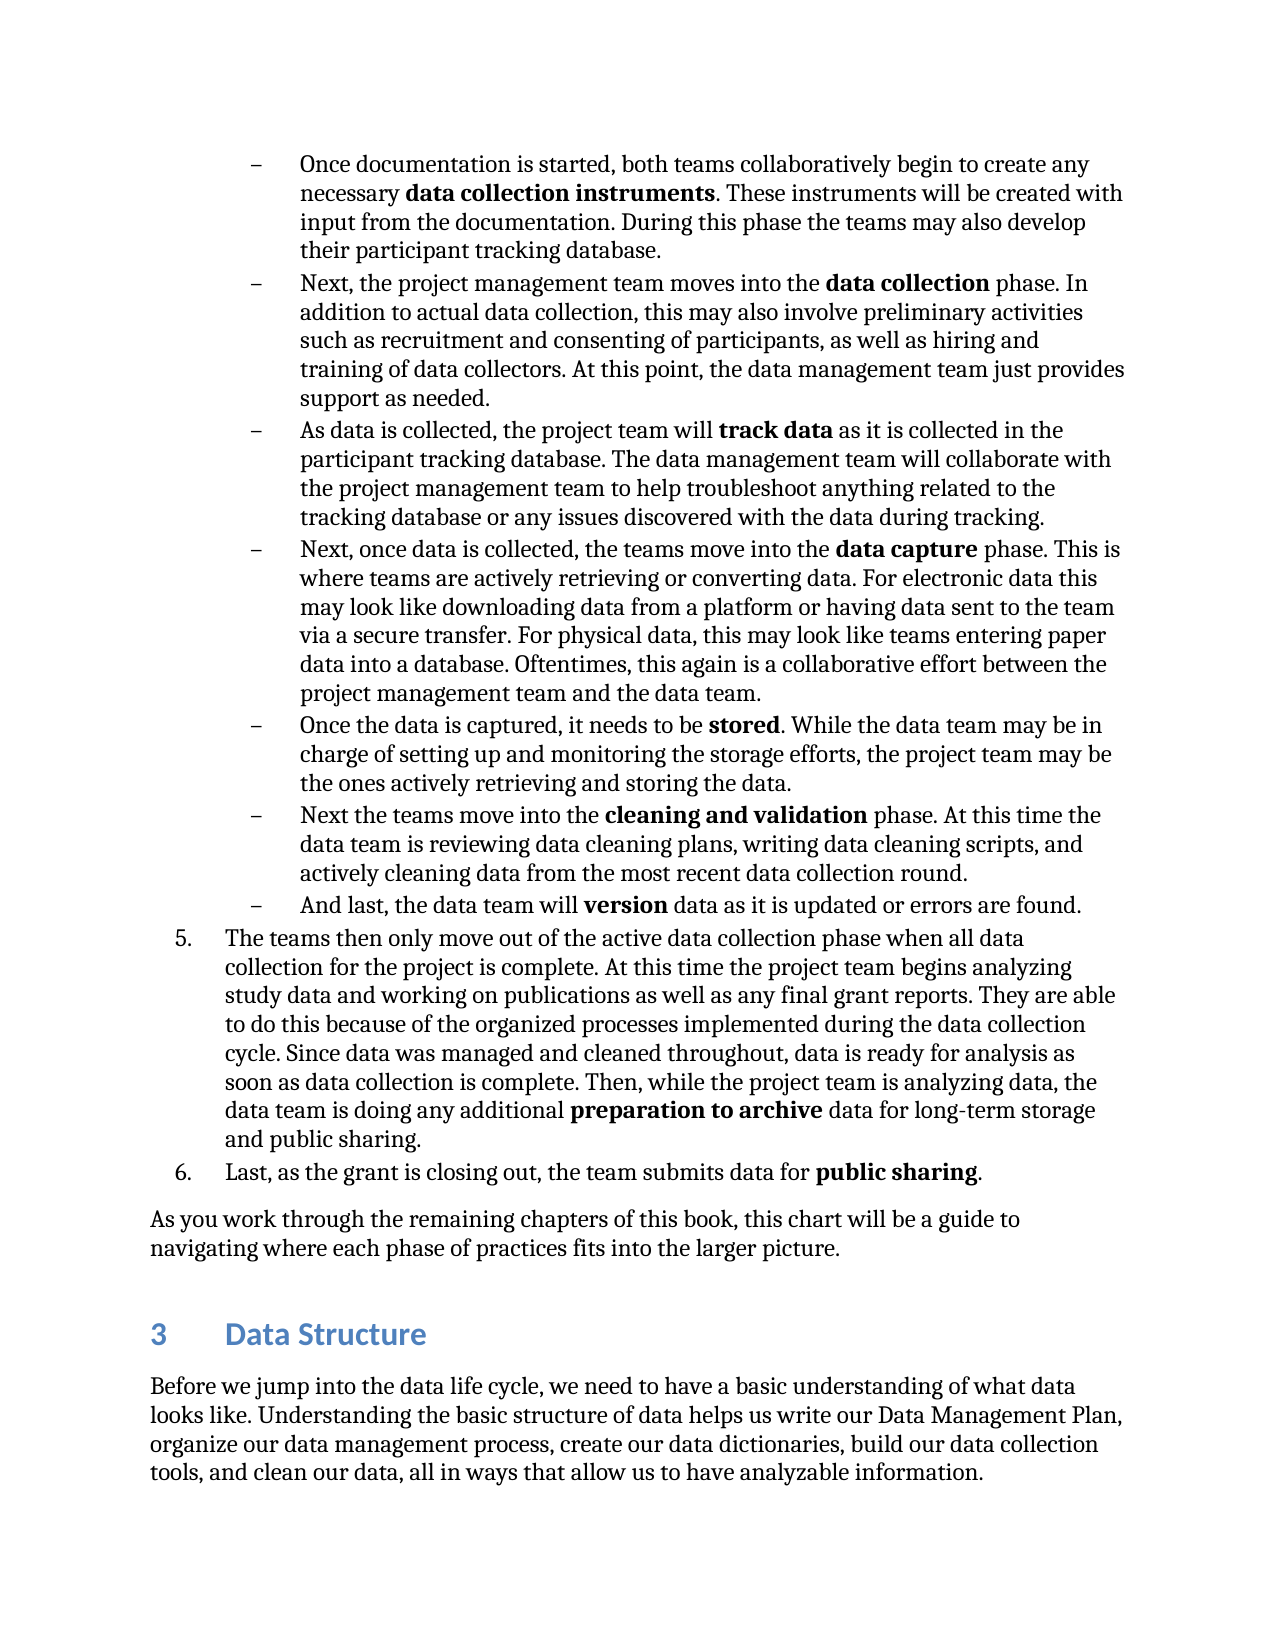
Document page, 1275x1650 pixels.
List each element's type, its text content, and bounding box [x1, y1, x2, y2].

text As you work through the remaining chapters of this book, this chart will be a guide to navigating where each phase of practices fits into the larger picture. [150, 1205, 1125, 1262]
list The teams then only move out of the active data collection phase when all data collection for the project is complete. At this time the project team begins analyzing study data and working on publications as well as any final grant reports. They are able to do this because of the organized processes implemented during the data collection cycle. Since data was managed and cleaned throughout, data is ready for analysis as soon as data collection is complete. Then, while the project team is analyzing data, the data team is doing any additional preparation to archive data for long-term storage and public sharing. [175, 924, 1125, 1154]
list As data is collected, the project team will track data as it is collected in the participant tracking database. The data management team will collaborate with the project management team to help troubleshoot anything related to the tracking database or any issues discovered with the data during tracking. [250, 416, 1125, 531]
subtitle 3 Data Structure [150, 1312, 1125, 1353]
list Next, the project management team moves into the data collection phase. In addition to actual data collection, this may also involve preliminary activities such as recruitment and consenting of participants, as well as hiring and training of data collectors. At this point, the data management team just provides support as needed. [250, 269, 1125, 412]
list Last, as the grant is closing out, the team submits data for public sharing. [175, 1157, 1125, 1186]
list Next, once data is collected, the teams move into the data capture phase. This is where teams are actively retrieving or converting data. For electronic data this may look like downloading data from a platform or having data sent to the team via a secure transfer. For physical data, this may look like teams entering paper data into a database. Oftentimes, this again is a collaborative effort between the project management team and the data team. [250, 535, 1125, 707]
text Before we jump into the data life cycle, we need to have a basic understanding of what data looks like. Understanding the basic structure of data helps us write our Data Management Plan, organize our data management process, create our data dictionaries, build our data collection tools, and clean our data, all in ways that allow us to have analyzable information. [150, 1372, 1125, 1487]
list Next the teams move into the cleaning and validation phase. At this time the data team is reviewing data cleaning plans, writing data cleaning scripts, and actively cleaning data from the most recent data collection round. [250, 801, 1125, 887]
list Once documentation is started, both teams collaboratively begin to create any necessary data collection instruments. These instruments will be created with input from the documentation. During this phase the teams may also develop their participant tracking database. [250, 150, 1125, 265]
list Once the data is captured, it needs to be stored. While the data team may be in charge of setting up and monitoring the storage efforts, the project team may be the ones actively retrieving and storing the data. [250, 711, 1125, 797]
list And last, the data team will version data as it is updated or errors are found. [250, 891, 1125, 920]
